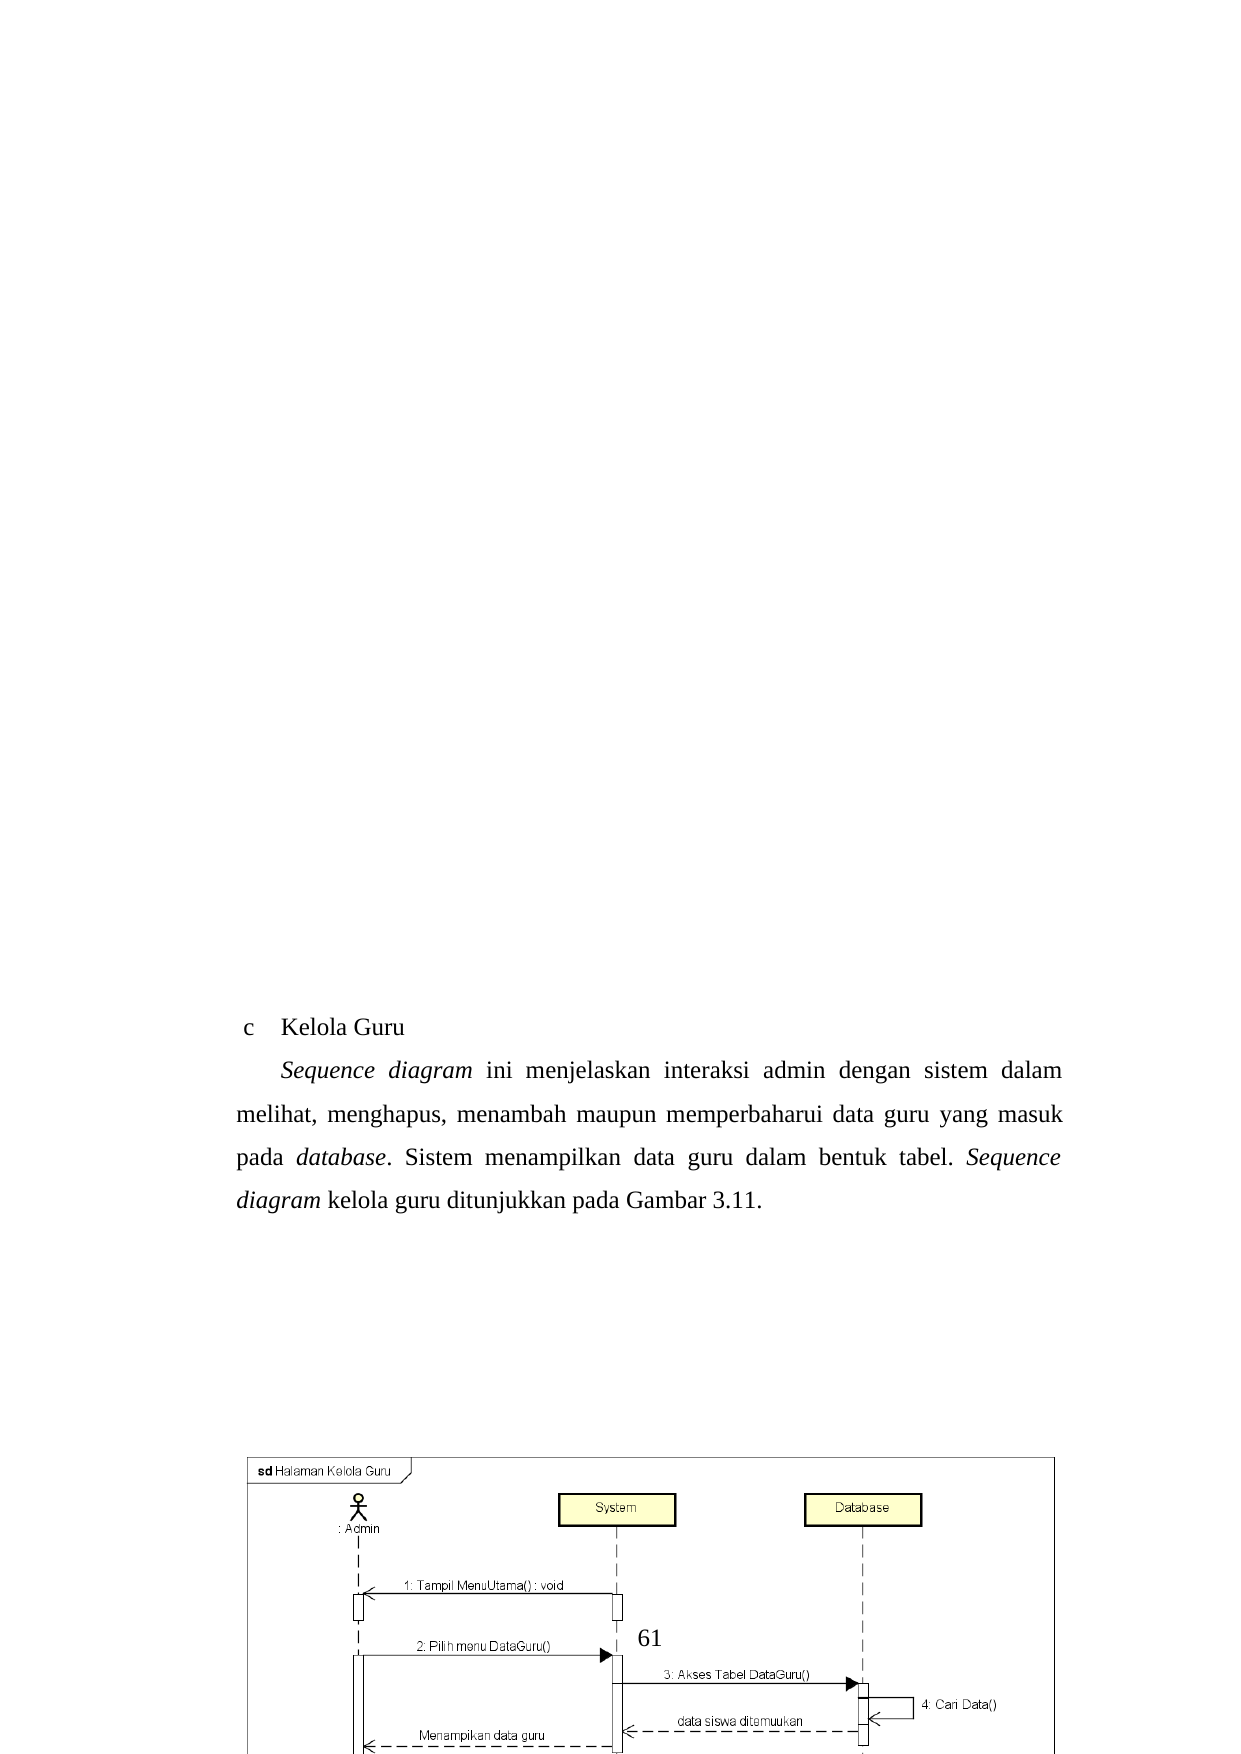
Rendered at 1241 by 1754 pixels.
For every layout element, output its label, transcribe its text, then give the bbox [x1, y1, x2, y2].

text Sequence diagram ini menjelaskan interaksi admin dengan sistem dalam melihat, menghapus, menambah maupun memperbaharui data guru yang masuk pada database. Sistem menampilkan data guru dalam bentuk tabel. Sequence diagram kelola guru ditunjukkan pada Gambar 3.11. [236, 1056, 1063, 1214]
picture [236, 1446, 1063, 1754]
list Kelola Guru [243, 1012, 1063, 1041]
